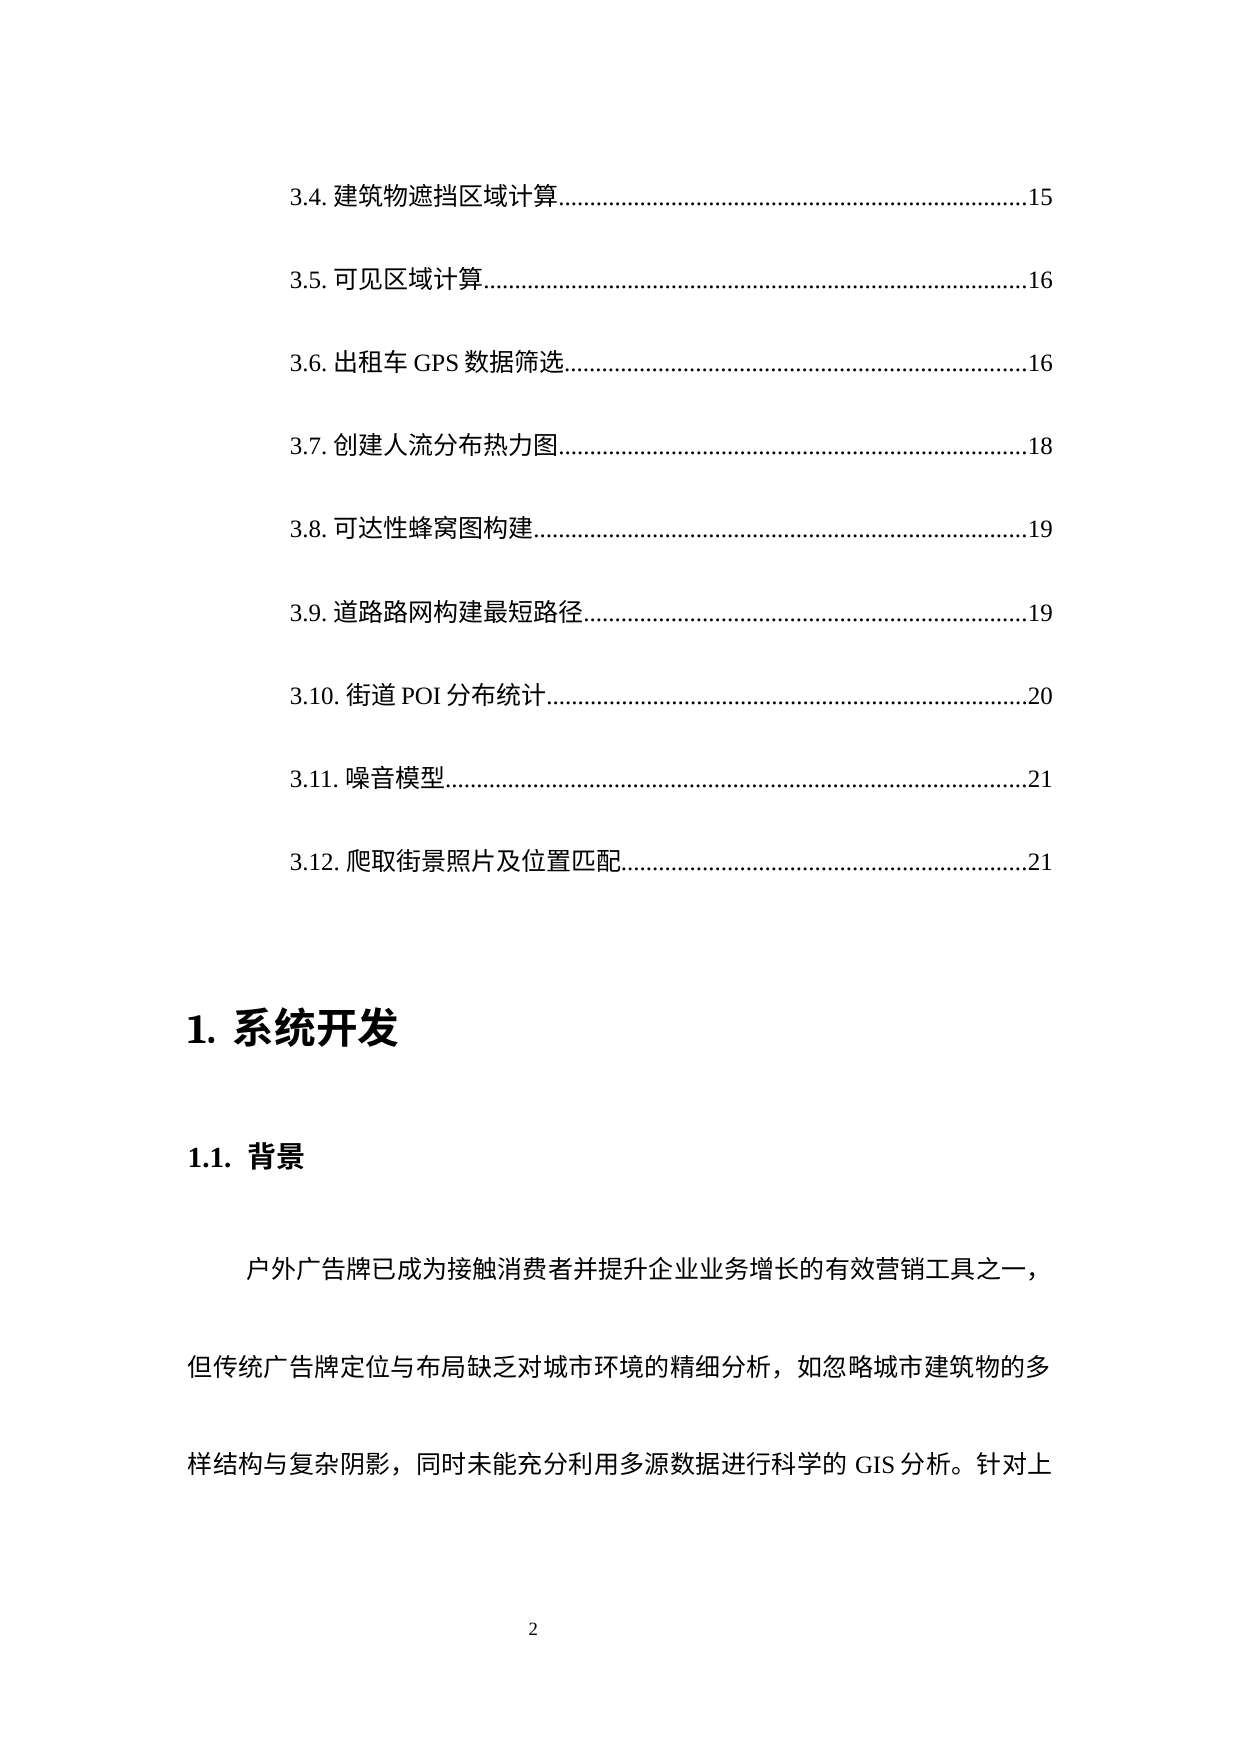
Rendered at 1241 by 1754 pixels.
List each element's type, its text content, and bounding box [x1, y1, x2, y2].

subtitle 系统开发 [187, 992, 1053, 1057]
subtitle 背景 [187, 1122, 1053, 1187]
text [187, 1235, 1053, 1495]
